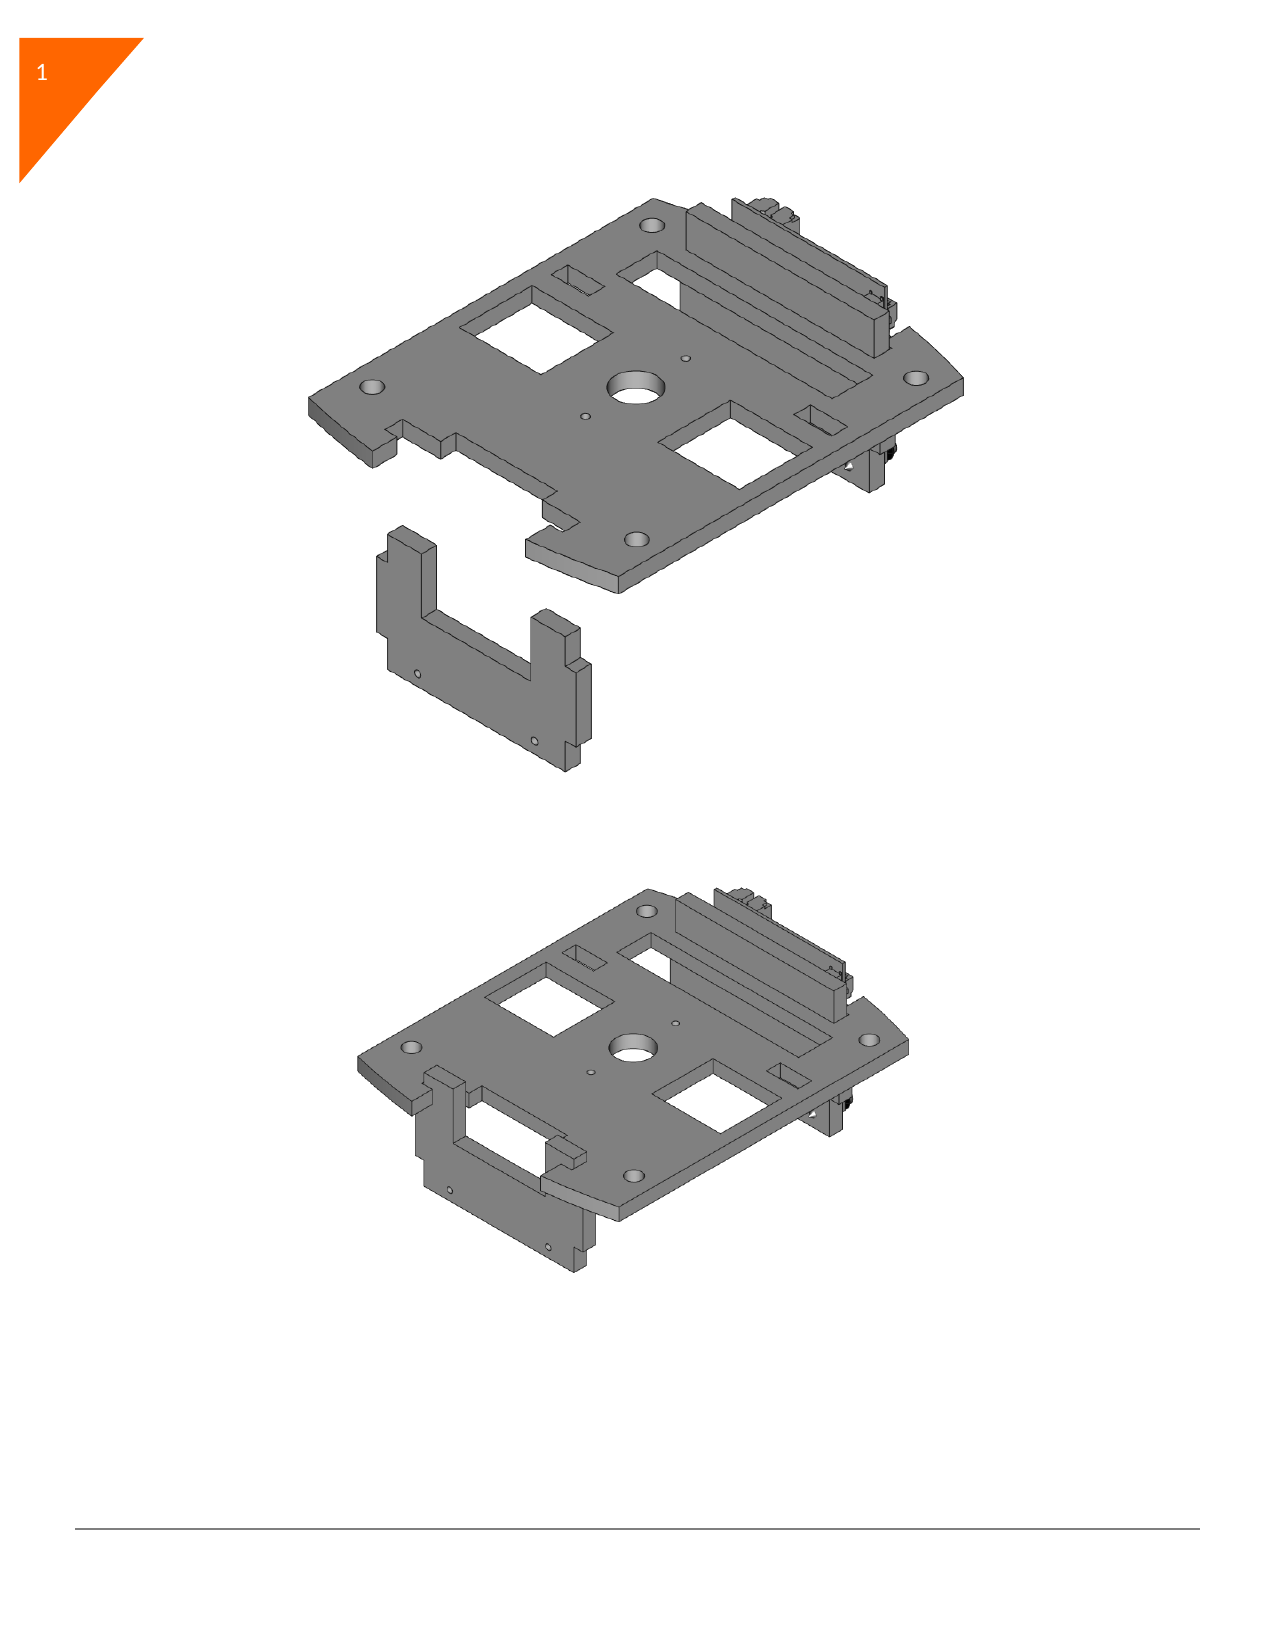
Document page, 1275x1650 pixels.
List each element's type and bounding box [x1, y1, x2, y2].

picture [351, 867, 924, 1299]
picture [298, 169, 977, 783]
